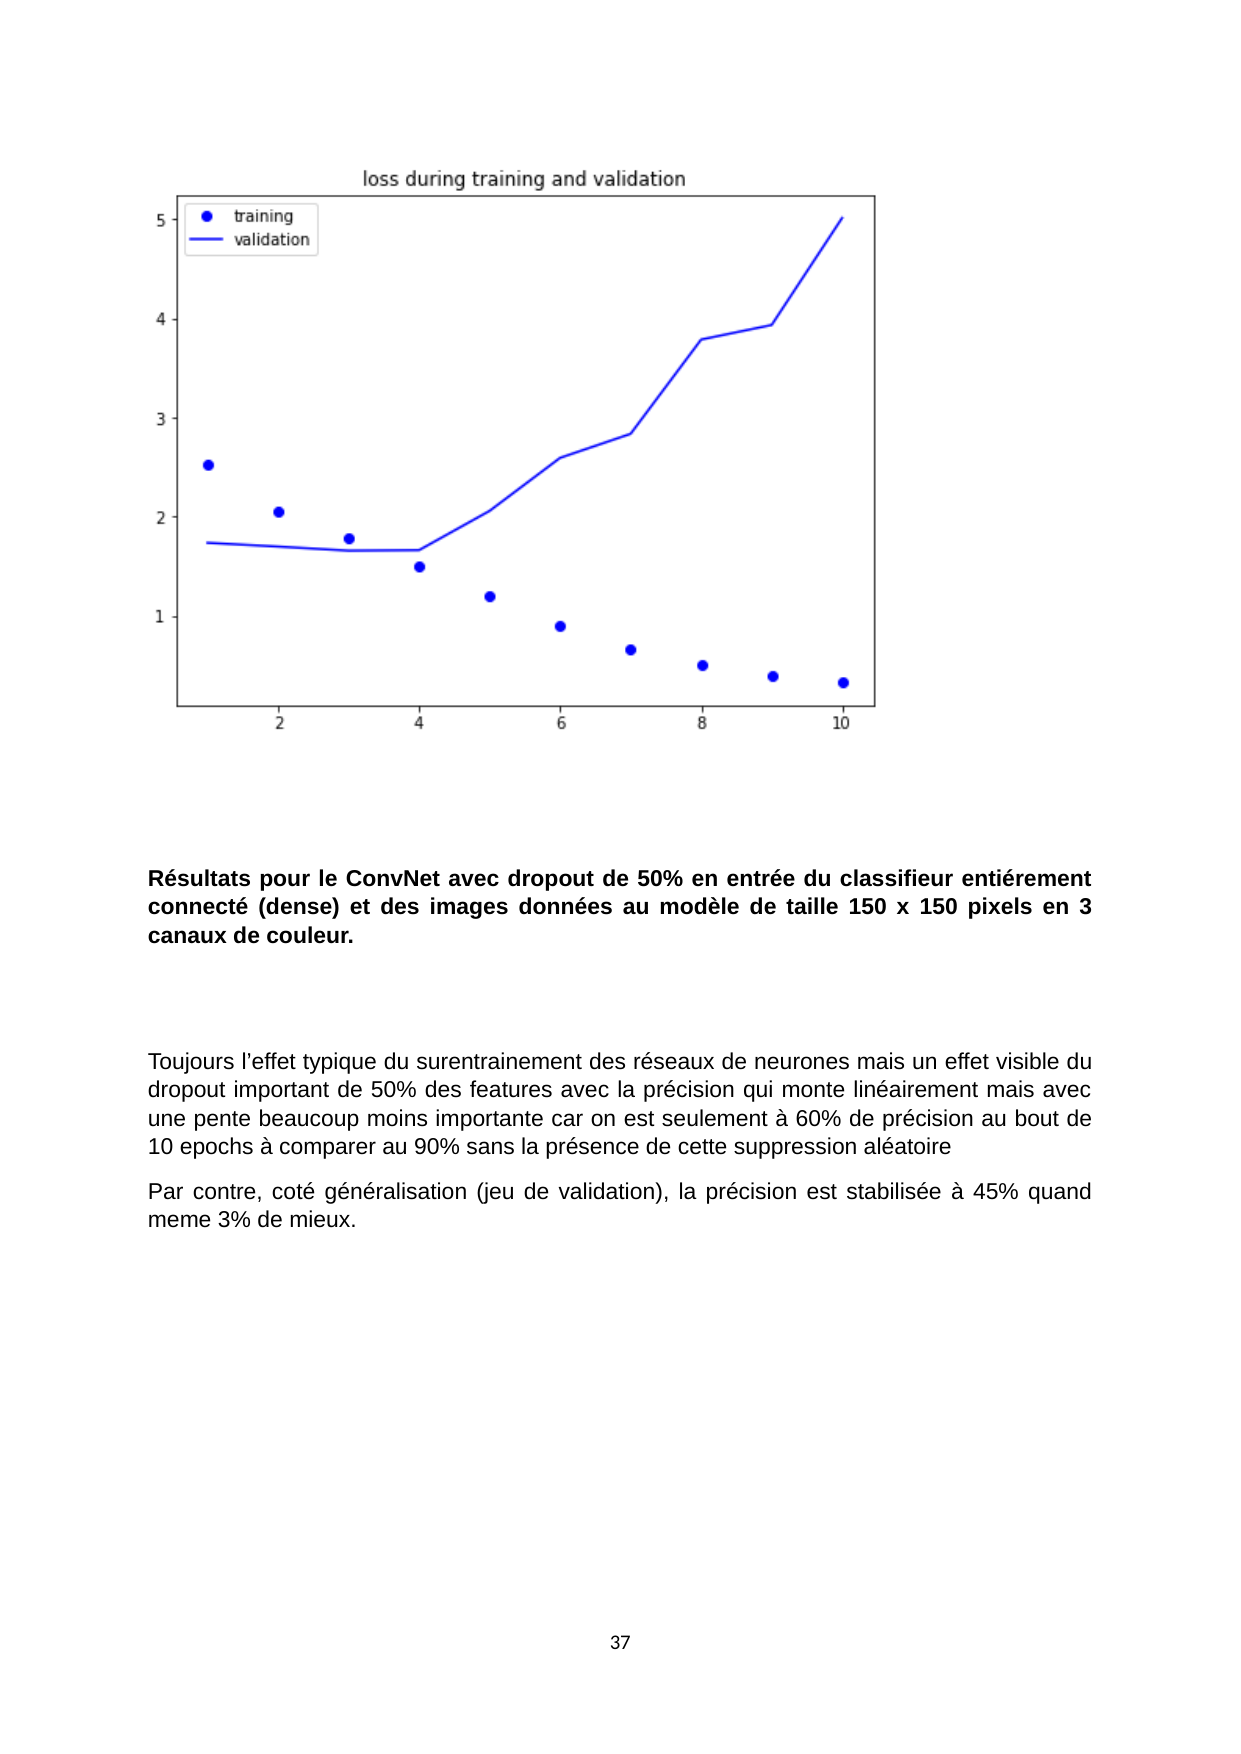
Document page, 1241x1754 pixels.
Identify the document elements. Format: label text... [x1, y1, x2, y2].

text Toujours l’effet typique du surentrainement des réseaux de neurones mais un effet visible du dropout important de 50% des features avec la précision qui monte linéairement mais avec une pente beaucoup moins importante car on est seulement à 60% de précision au bout de 10 epochs à comparer au 90% sans la présence de cette suppression aléatoire [148, 1048, 1093, 1159]
text Par contre, coté généralisation (jeu de validation), la précision est stabilisée à 45% quand meme 3% de mieux. [148, 1178, 1093, 1233]
subtitle Résultats pour le ConvNet avec dropout de 50% en entrée du classifieur entiérement connecté (dense) et des images données au modèle de taille 150 x 150 pixels en 3 canaux de couleur. [148, 865, 1093, 948]
picture [147, 147, 893, 748]
